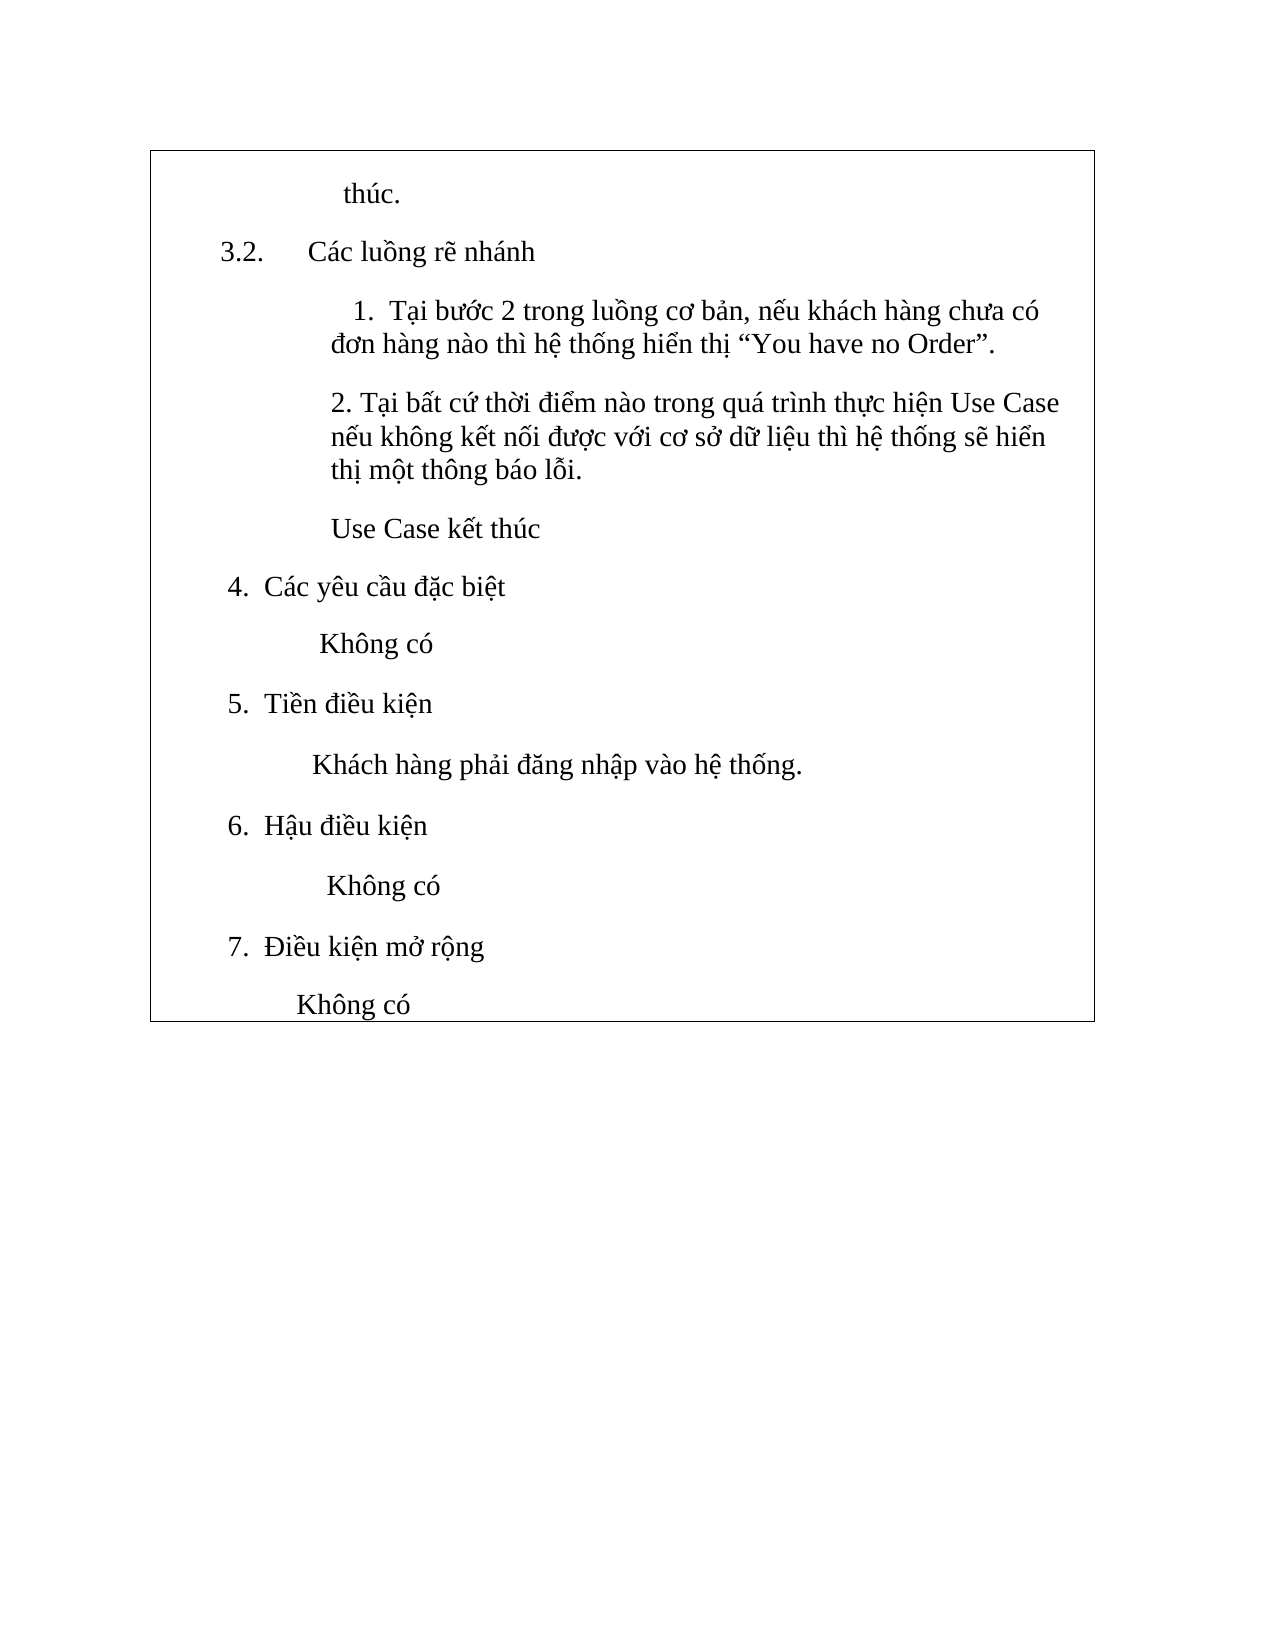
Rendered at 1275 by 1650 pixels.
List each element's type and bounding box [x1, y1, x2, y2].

table_header [151, 151, 1094, 1021]
